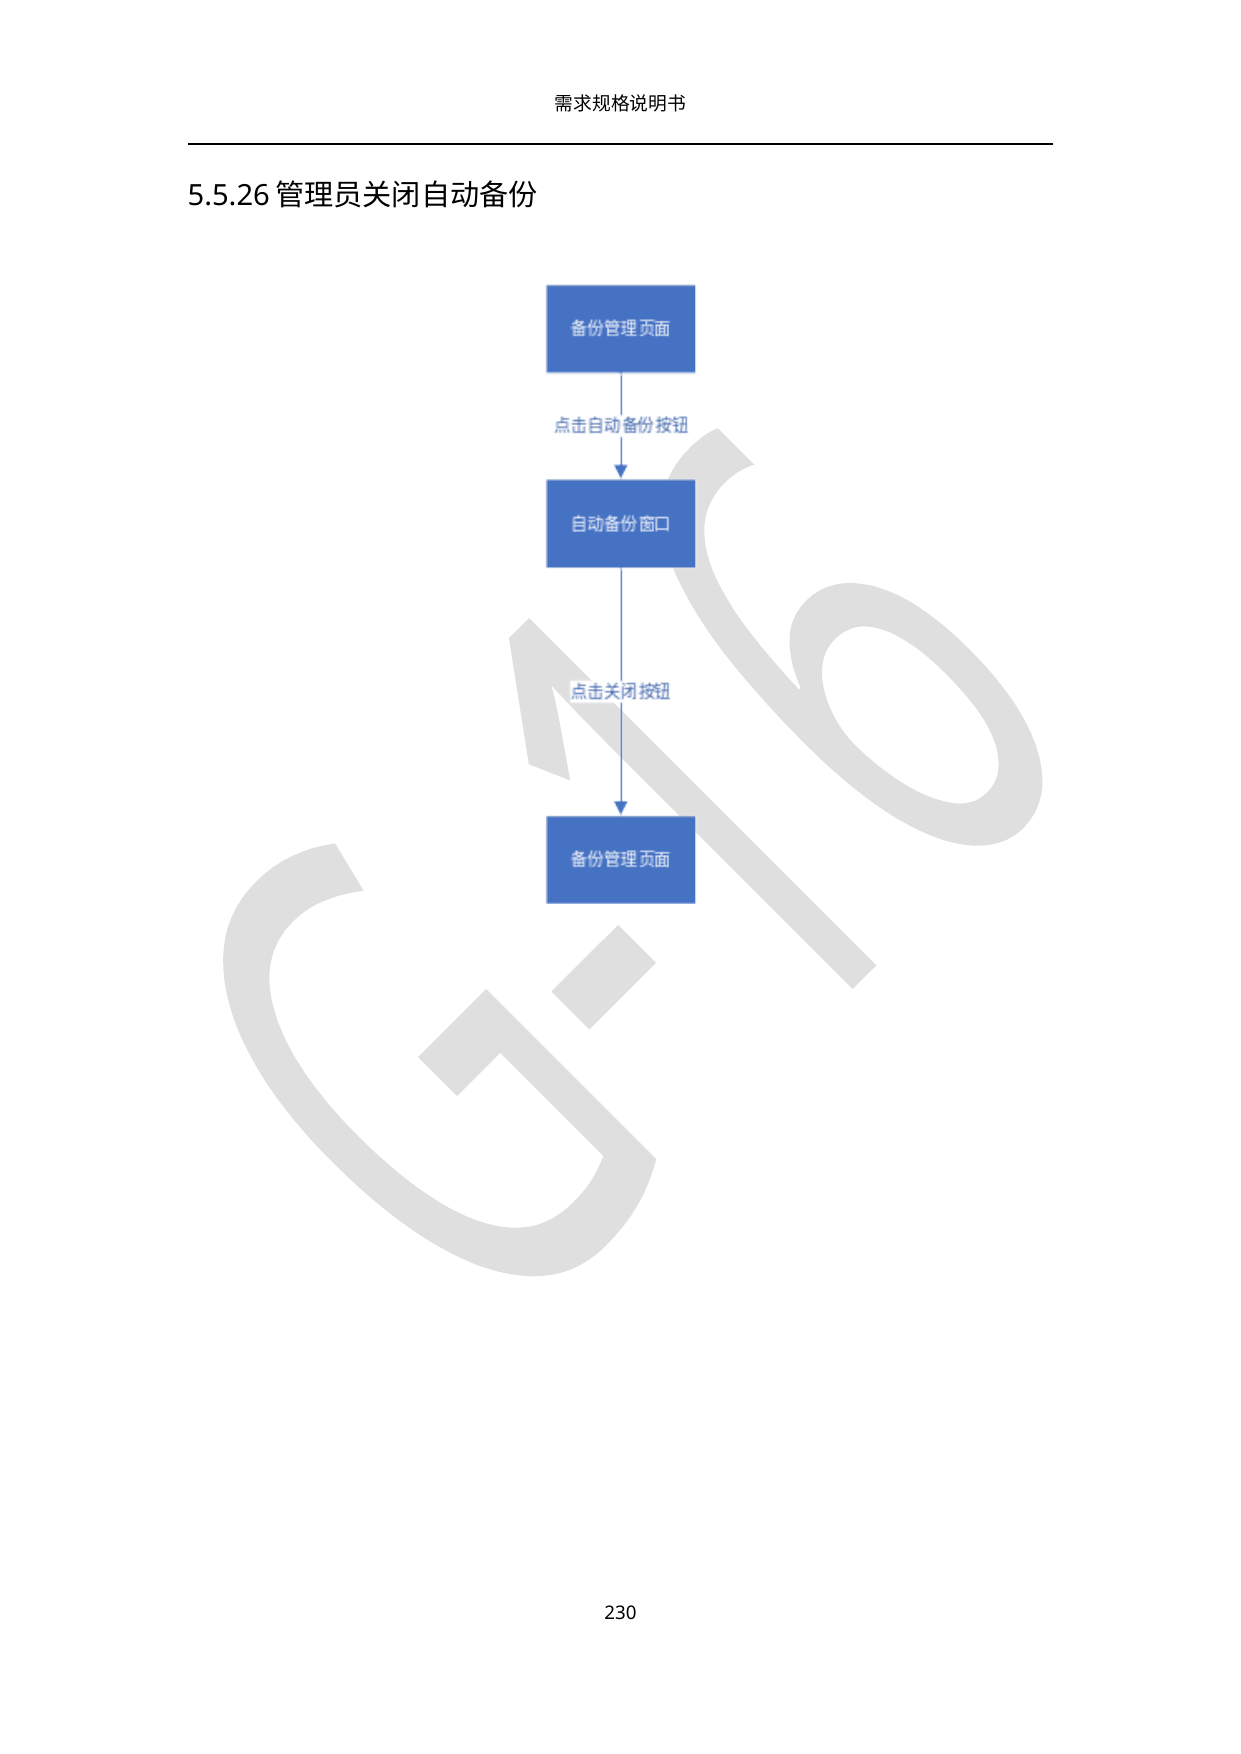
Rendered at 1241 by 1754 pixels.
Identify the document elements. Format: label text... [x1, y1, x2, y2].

subtitle 管理员关闭自动备份 [187, 160, 1053, 225]
